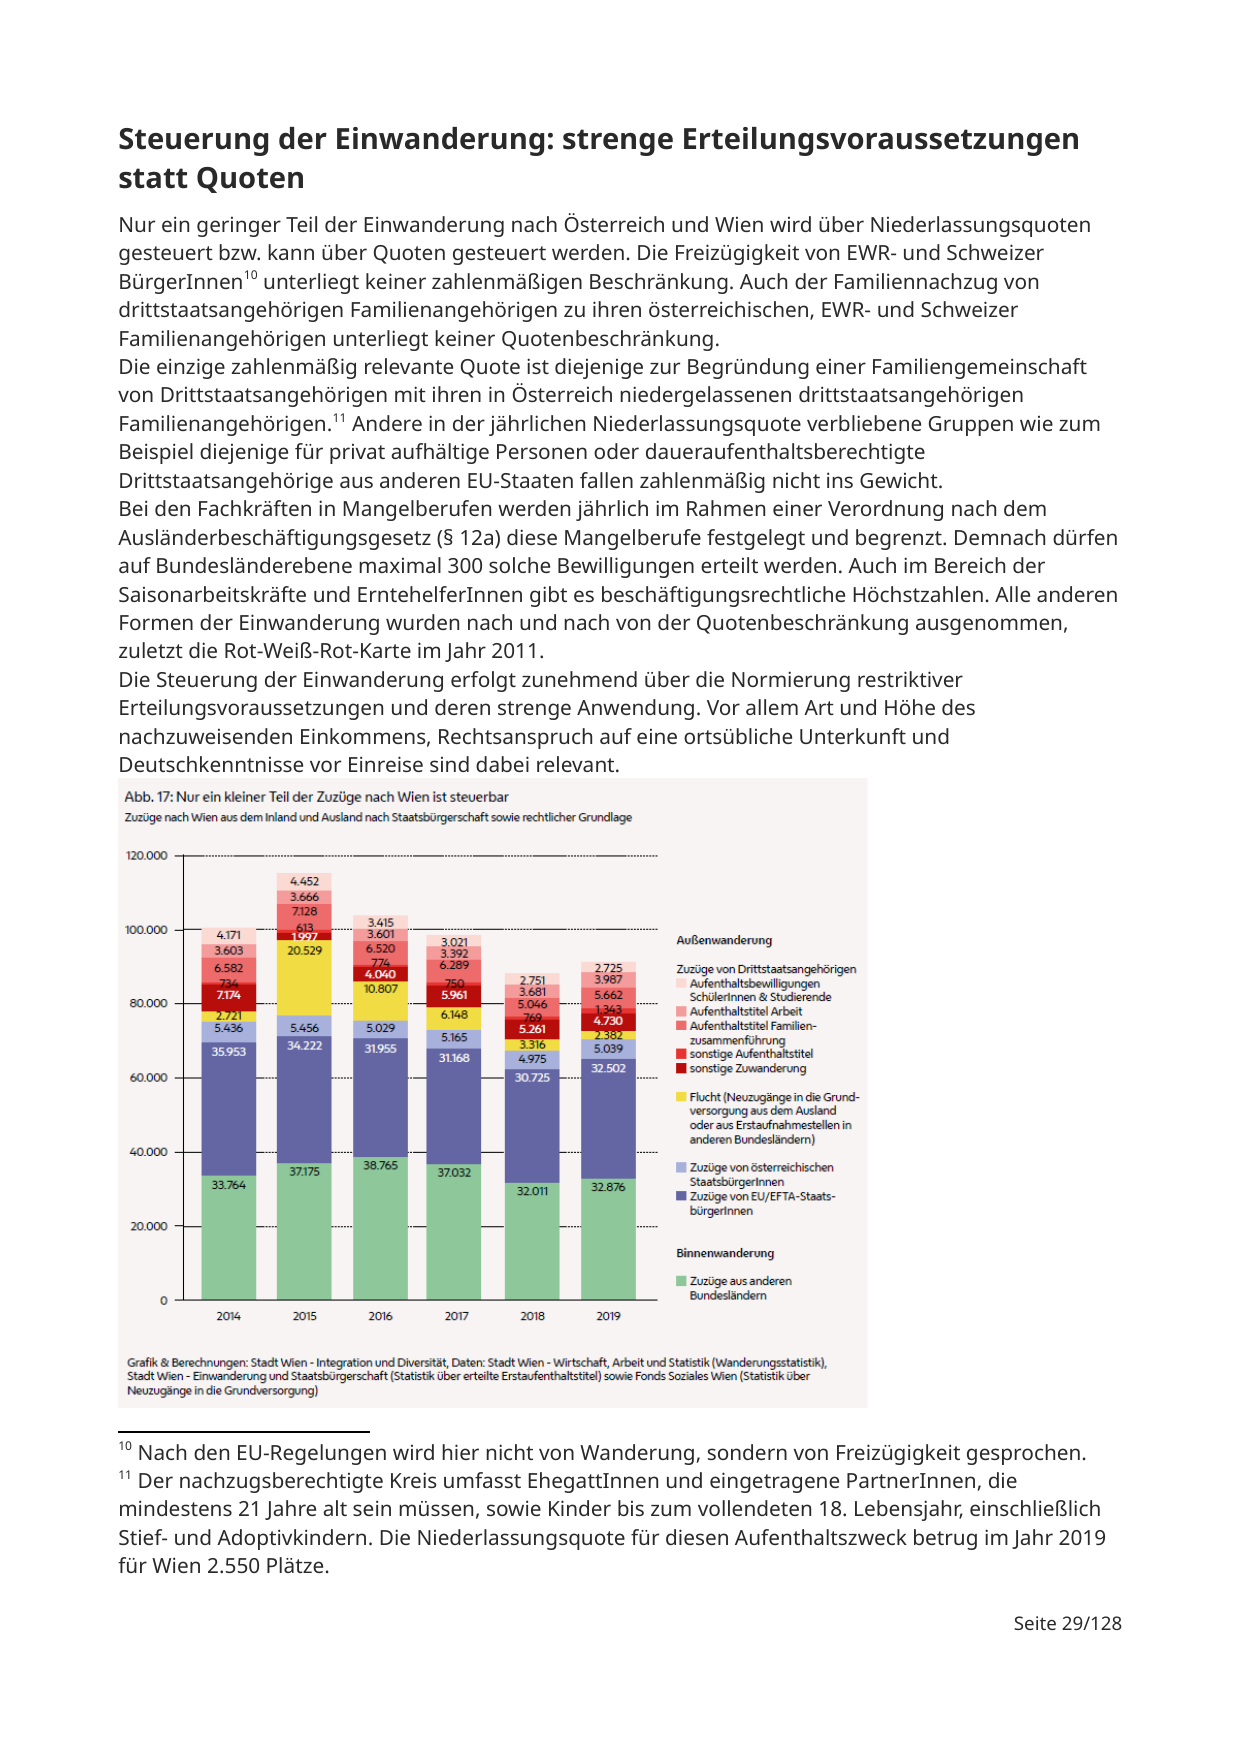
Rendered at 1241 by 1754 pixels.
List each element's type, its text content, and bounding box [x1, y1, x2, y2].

picture [118, 778, 868, 1408]
text Die Steuerung der Einwanderung erfolgt zunehmend über die Normierung restriktiver Erteilungsvoraussetzungen und deren strenge Anwendung. Vor allem Art und Höhe des nachzuweisenden Einkommens, Rechtsanspruch auf eine ortsübliche Unterkunft und Deutschkenntnisse vor Einreise sind dabei relevant. [118, 665, 1122, 779]
text Die einzige zahlenmäßig relevante Quote ist diejenige zur Begründung einer Familiengemeinschaft von Drittstaatsangehörigen mit ihren in Österreich niedergelassenen drittstaatsangehörigen Familienangehörigen. Andere in der jährlichen Niederlassungsquote verbliebene Gruppen wie zum Beispiel diejenige für privat aufhältige Personen oder daueraufenthaltsberechtigte Drittstaatsangehörige aus anderen EU-Staaten fallen zahlenmäßig nicht ins Gewicht. [118, 352, 1122, 494]
subtitle Steuerung der Einwanderung: strenge Erteilungsvoraussetzungen statt Quoten [118, 118, 1122, 197]
text Nur ein geringer Teil der Einwanderung nach Österreich und Wien wird über Niederlassungsquoten gesteuert bzw. kann über Quoten gesteuert werden. Die Freizügigkeit von EWR- und Schweizer BürgerInnen unterliegt keiner zahlenmäßigen Beschränkung. Auch der Familiennachzug von drittstaatsangehörigen Familienangehörigen zu ihren österreichischen, EWR- und Schweizer Familienangehörigen unterliegt keiner Quotenbeschränkung. [118, 210, 1122, 352]
text Bei den Fachkräften in Mangelberufen werden jährlich im Rahmen einer Verordnung nach dem Ausländerbeschäftigungsgesetz (§ 12a) diese Mangelberufe festgelegt und begrenzt. Demnach dürfen auf Bundesländerebene maximal 300 solche Bewilligungen erteilt werden. Auch im Bereich der Saisonarbeitskräfte und ErntehelferInnen gibt es beschäftigungsrechtliche Höchstzahlen. Alle anderen Formen der Einwanderung wurden nach und nach von der Quotenbeschränkung ausgenommen, zuletzt die Rot-Weiß-Rot-Karte im Jahr 2011. [118, 494, 1122, 665]
